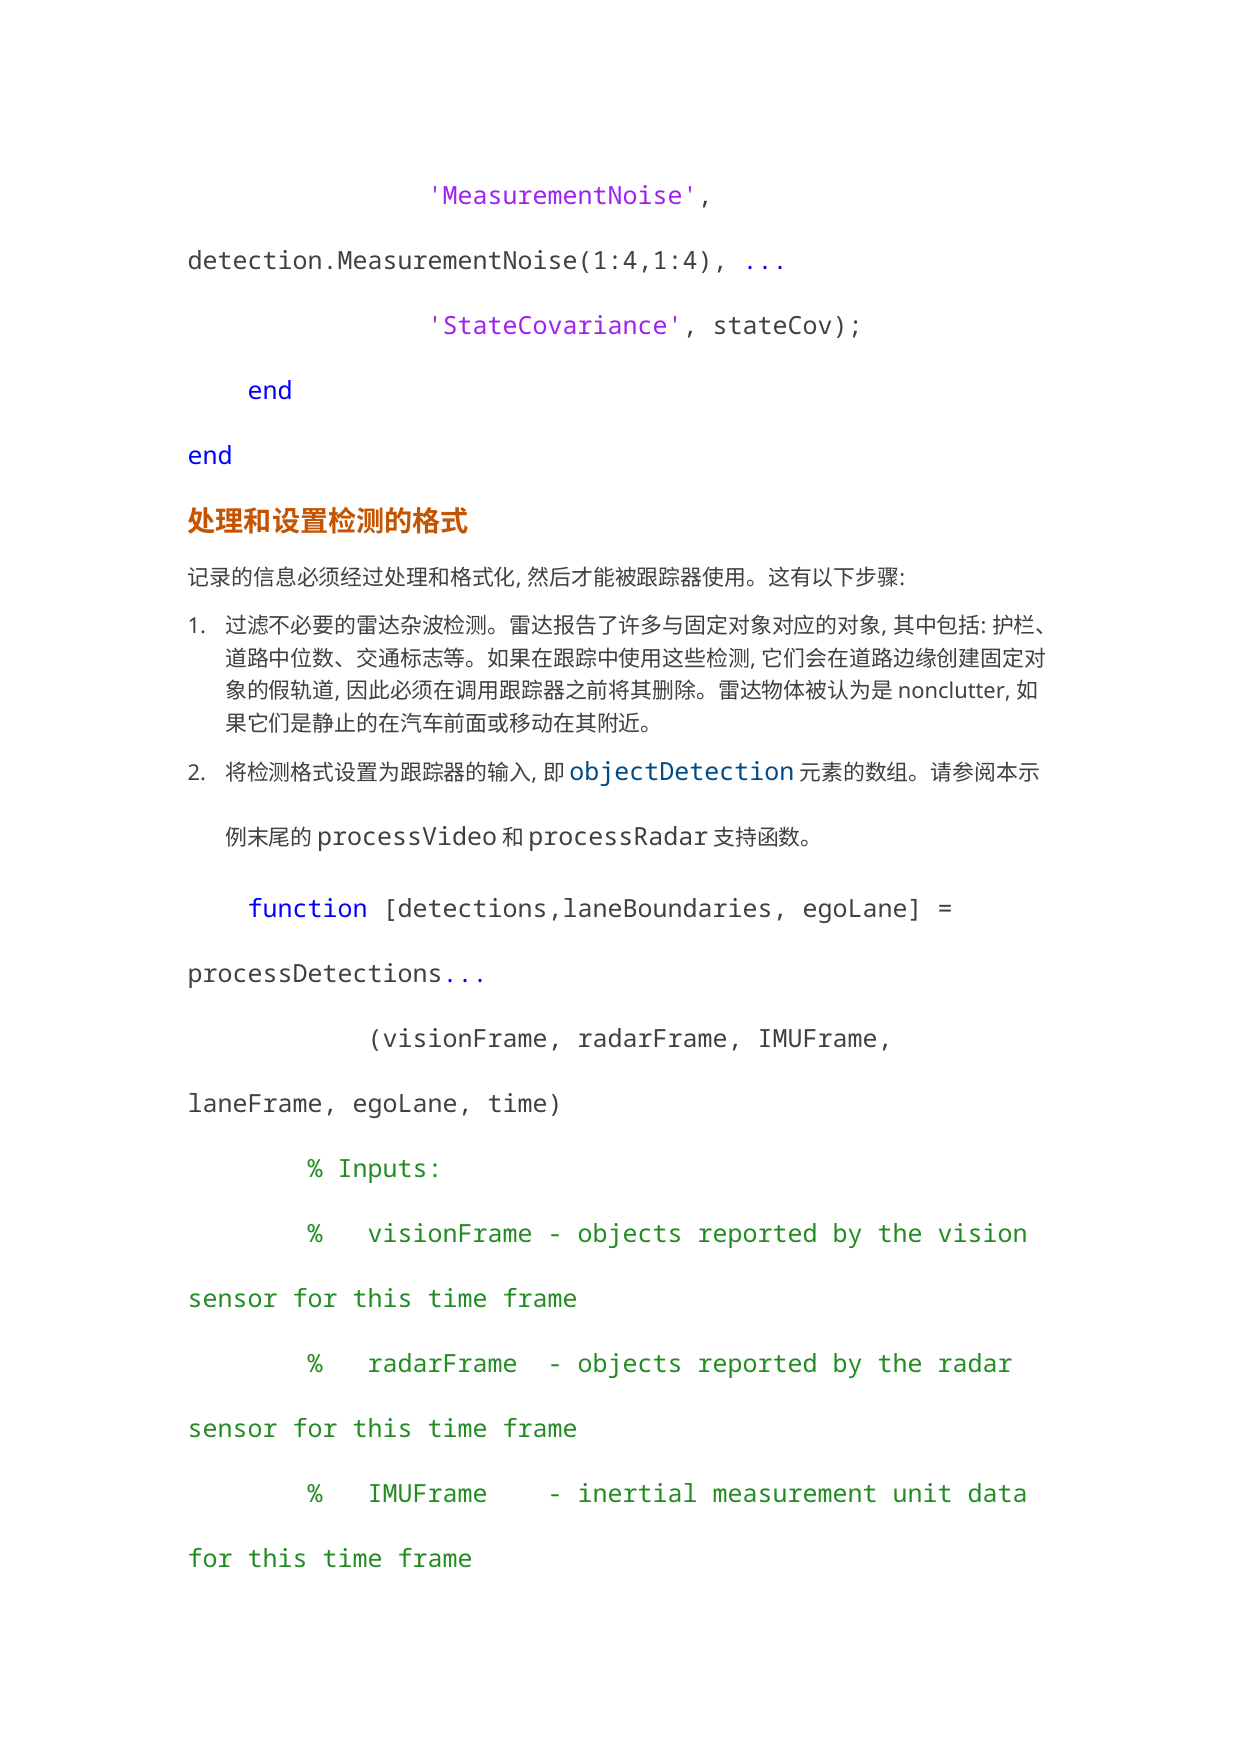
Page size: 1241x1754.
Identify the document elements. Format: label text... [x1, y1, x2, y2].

list 将检测格式设置为跟踪器的输入, 即objectDetection元素的数组。请参阅本示例末尾的processVideo和processRadar支持函数。 [187, 738, 1053, 868]
subtitle 处理和设置检测的格式 [187, 487, 1053, 552]
text % IMUFrame - inertial measurement unit data for this time frame [187, 1461, 1053, 1591]
list 过滤不必要的雷达杂波检测。雷达报告了许多与固定对象对应的对象, 其中包括: 护栏、道路中位数、交通标志等。如果在跟踪中使用这些检测, 它们会在道路边缘创建固定对象的假轨道, 因此必须在调用跟踪器之前将其删除。雷达物体被认为是 nonclutter, 如果它们是静止的在汽车前面或移动在其附近。 [187, 608, 1053, 738]
text end [187, 357, 1053, 422]
text % radarFrame - objects reported by the radar sensor for this time frame [187, 1331, 1053, 1461]
text % Inputs: [187, 1136, 1053, 1201]
text 'StateCovariance', stateCov); [187, 292, 1053, 357]
text 记录的信息必须经过处理和格式化, 然后才能被跟踪器使用。这有以下步骤: [187, 560, 1053, 592]
text (visionFrame, radarFrame, IMUFrame, laneFrame, egoLane, time) [187, 1006, 1053, 1136]
text % visionFrame - objects reported by the vision sensor for this time frame [187, 1201, 1053, 1331]
text 'MeasurementNoise', detection.MeasurementNoise(1:4,1:4), ... [187, 162, 1053, 292]
text function [detections,laneBoundaries, egoLane] = processDetections... [187, 876, 1053, 1006]
text end [187, 422, 1053, 487]
